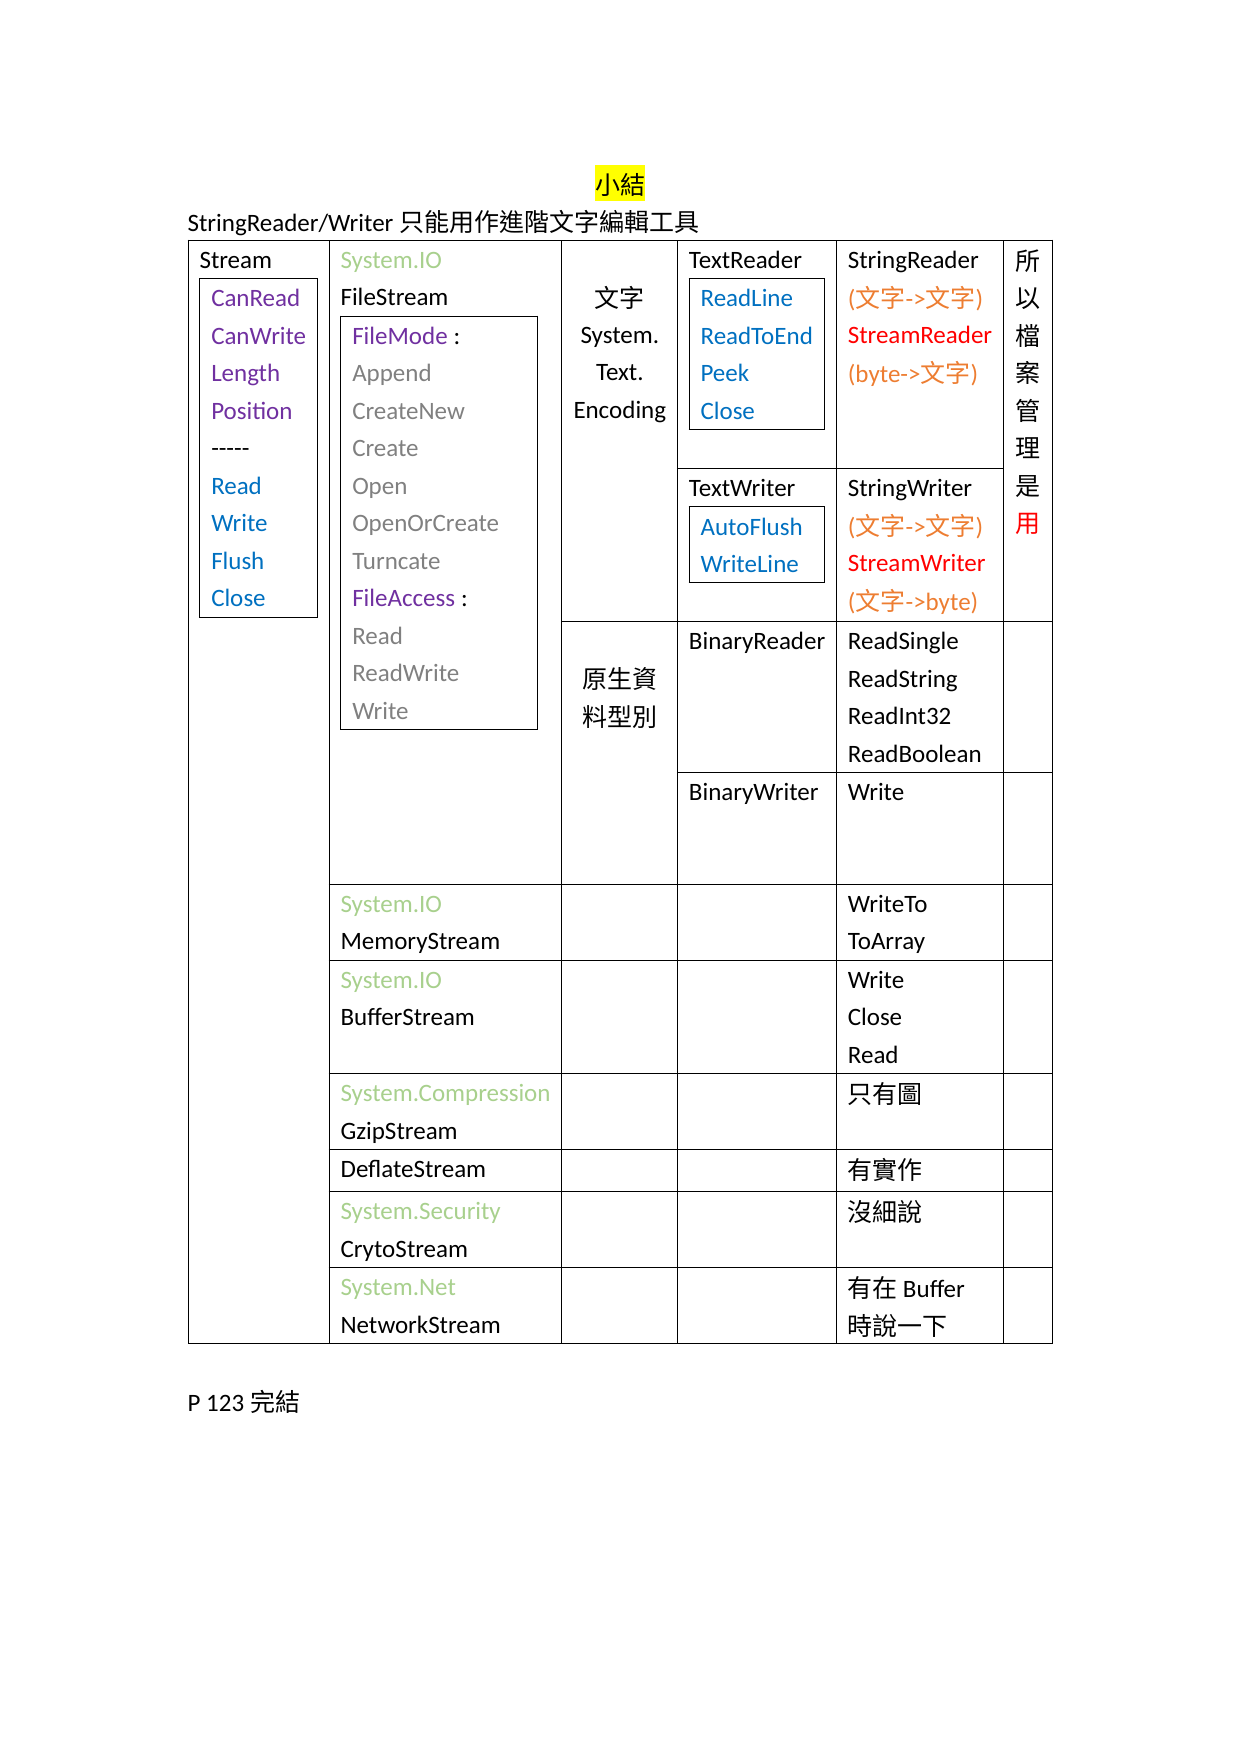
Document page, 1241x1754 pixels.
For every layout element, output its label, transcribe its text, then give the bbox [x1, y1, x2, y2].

table_cell [678, 1268, 836, 1343]
table_cell ReadSingle ReadString ReadInt32 ReadBoolean [837, 622, 1003, 772]
table_cell System.IO MemoryStream [330, 885, 561, 959]
table_cell System.Compression GzipStream [330, 1074, 561, 1149]
table_cell [562, 1192, 677, 1267]
table_cell Write Close Read [837, 961, 1003, 1073]
table_cell 原生資料型別 [562, 622, 677, 883]
table_header TextReader [678, 241, 836, 468]
table_header StringReader (文字->文字) StreamReader (byte->文字) [837, 241, 1003, 468]
table_cell System.Security CrytoStream [330, 1192, 561, 1267]
table_cell [1004, 622, 1052, 772]
table_cell [562, 1150, 677, 1191]
table_cell [678, 1074, 836, 1149]
table_cell 沒細說 [837, 1192, 1003, 1267]
table_cell [1004, 961, 1052, 1073]
table_cell WriteTo ToArray [837, 885, 1003, 959]
table_cell BinaryReader [678, 622, 836, 772]
table_cell System.IO BufferStream [330, 961, 561, 1073]
table_cell [678, 1150, 836, 1191]
table_header 文字 System. Text. Encoding [562, 241, 677, 621]
table_cell [1004, 1192, 1052, 1267]
table_header Stream [189, 241, 329, 1343]
text P 123 完結 [187, 1381, 1053, 1419]
table_cell [678, 961, 836, 1073]
table_cell BinaryWriter [678, 773, 836, 883]
table_cell [562, 1074, 677, 1149]
table_cell Write [837, 773, 1003, 883]
table_cell [562, 961, 677, 1073]
text StringReader/Writer 只能用作進階文字編輯工具 [187, 202, 1053, 239]
table_cell [1004, 1150, 1052, 1191]
table_cell [1004, 1074, 1052, 1149]
table_cell 只有圖 [837, 1074, 1003, 1149]
table_cell [1004, 773, 1052, 883]
table_cell 有在Buffer時說一下 [837, 1268, 1003, 1343]
table_cell DeflateStream [330, 1150, 561, 1191]
table_header System.IO FileStream [330, 241, 561, 883]
table_cell System.Net NetworkStream [330, 1268, 561, 1343]
table_cell [1004, 1268, 1052, 1343]
table_cell TextWriter [678, 469, 836, 621]
table_cell [1004, 885, 1052, 959]
table_cell StringWriter (文字->文字) StreamWriter (文字->byte) [837, 469, 1003, 621]
table_cell [678, 1192, 836, 1267]
table_cell [562, 885, 677, 959]
table_cell [562, 1268, 677, 1343]
text 小結 [187, 164, 1053, 202]
table_cell 有實作 [837, 1150, 1003, 1191]
table_header 所以檔案管理是用 [1004, 241, 1052, 621]
table_cell [678, 885, 836, 959]
